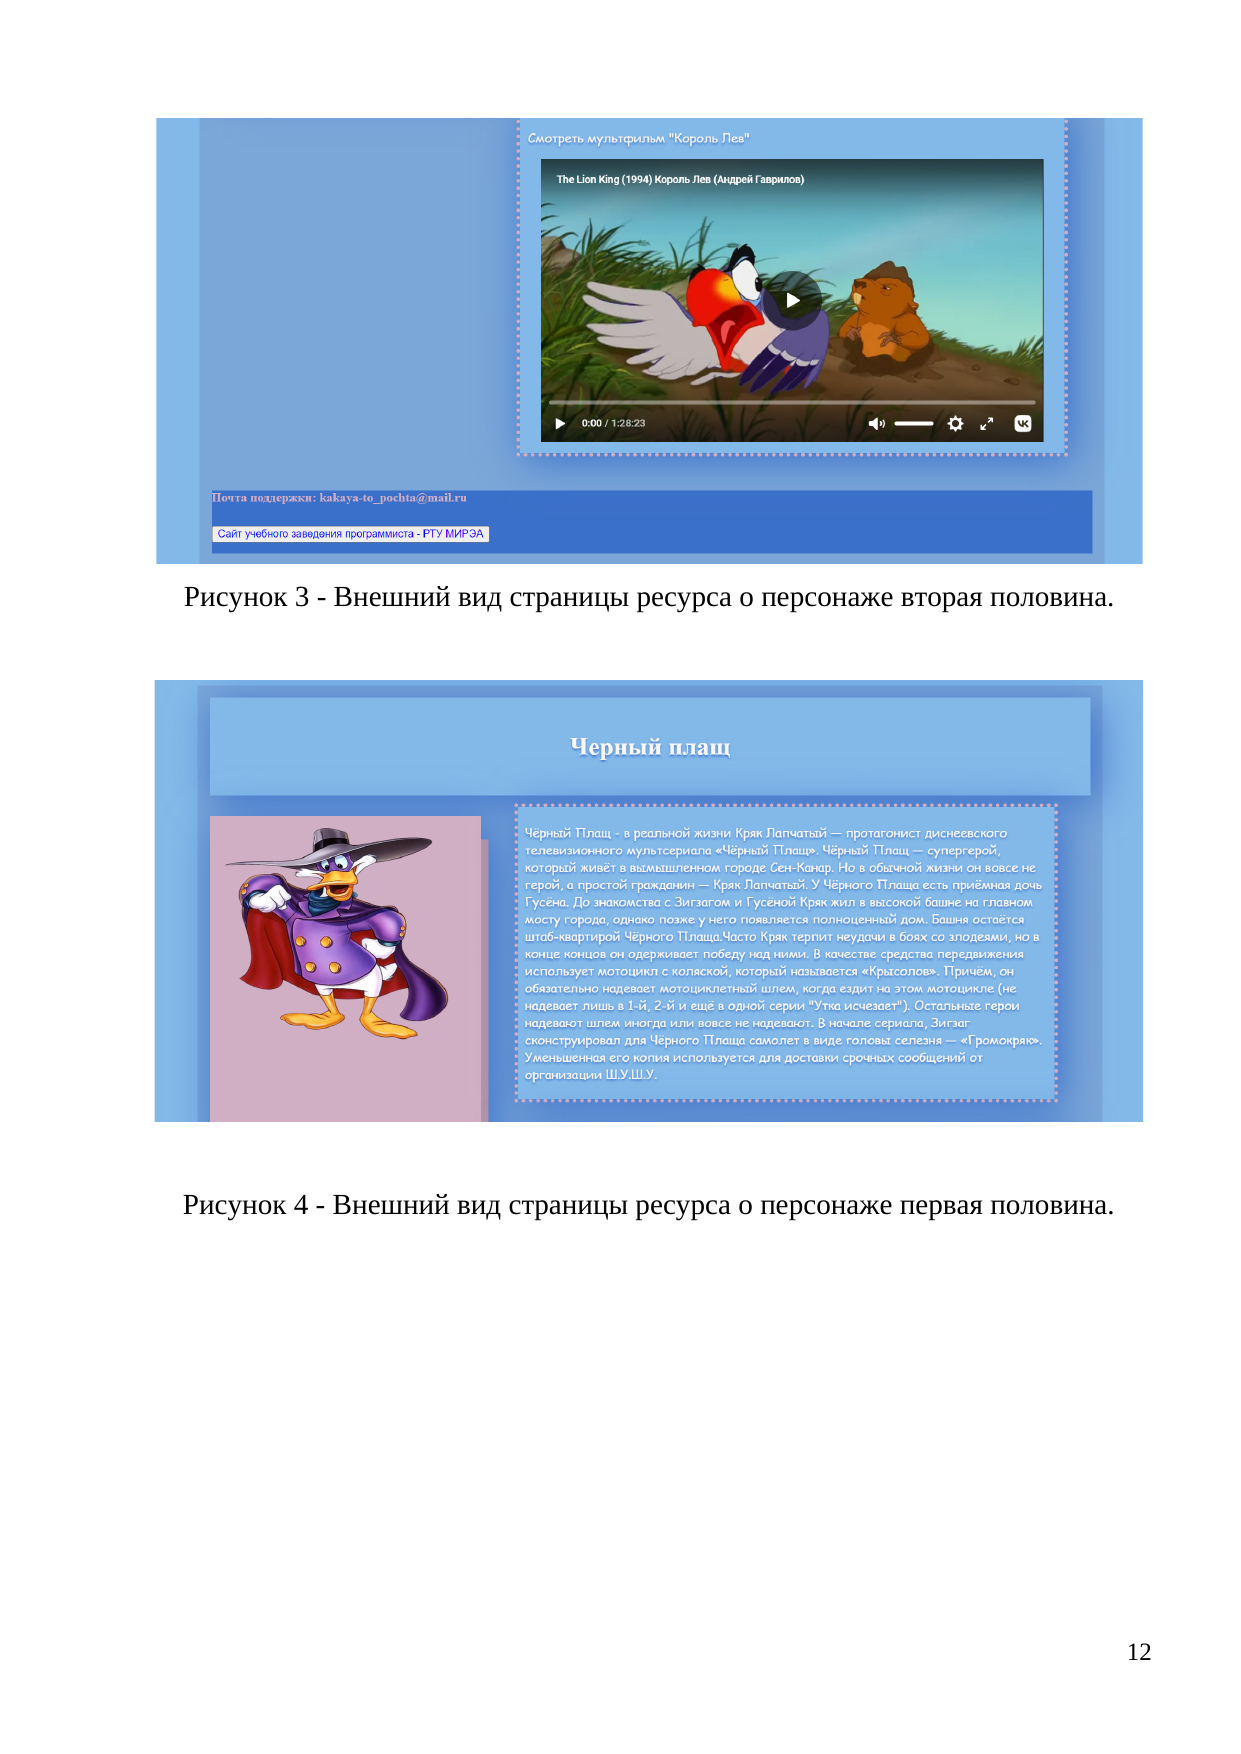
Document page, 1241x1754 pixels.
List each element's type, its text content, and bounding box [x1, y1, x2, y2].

picture [156, 118, 1143, 564]
text Рисунок 3 - Внешний вид страницы ресурса о персонаже вторая половина. [148, 579, 1151, 612]
picture [154, 680, 1144, 1122]
text Рисунок 4 - Внешний вид страницы ресурса о персонаже первая половина. [147, 1187, 1151, 1220]
